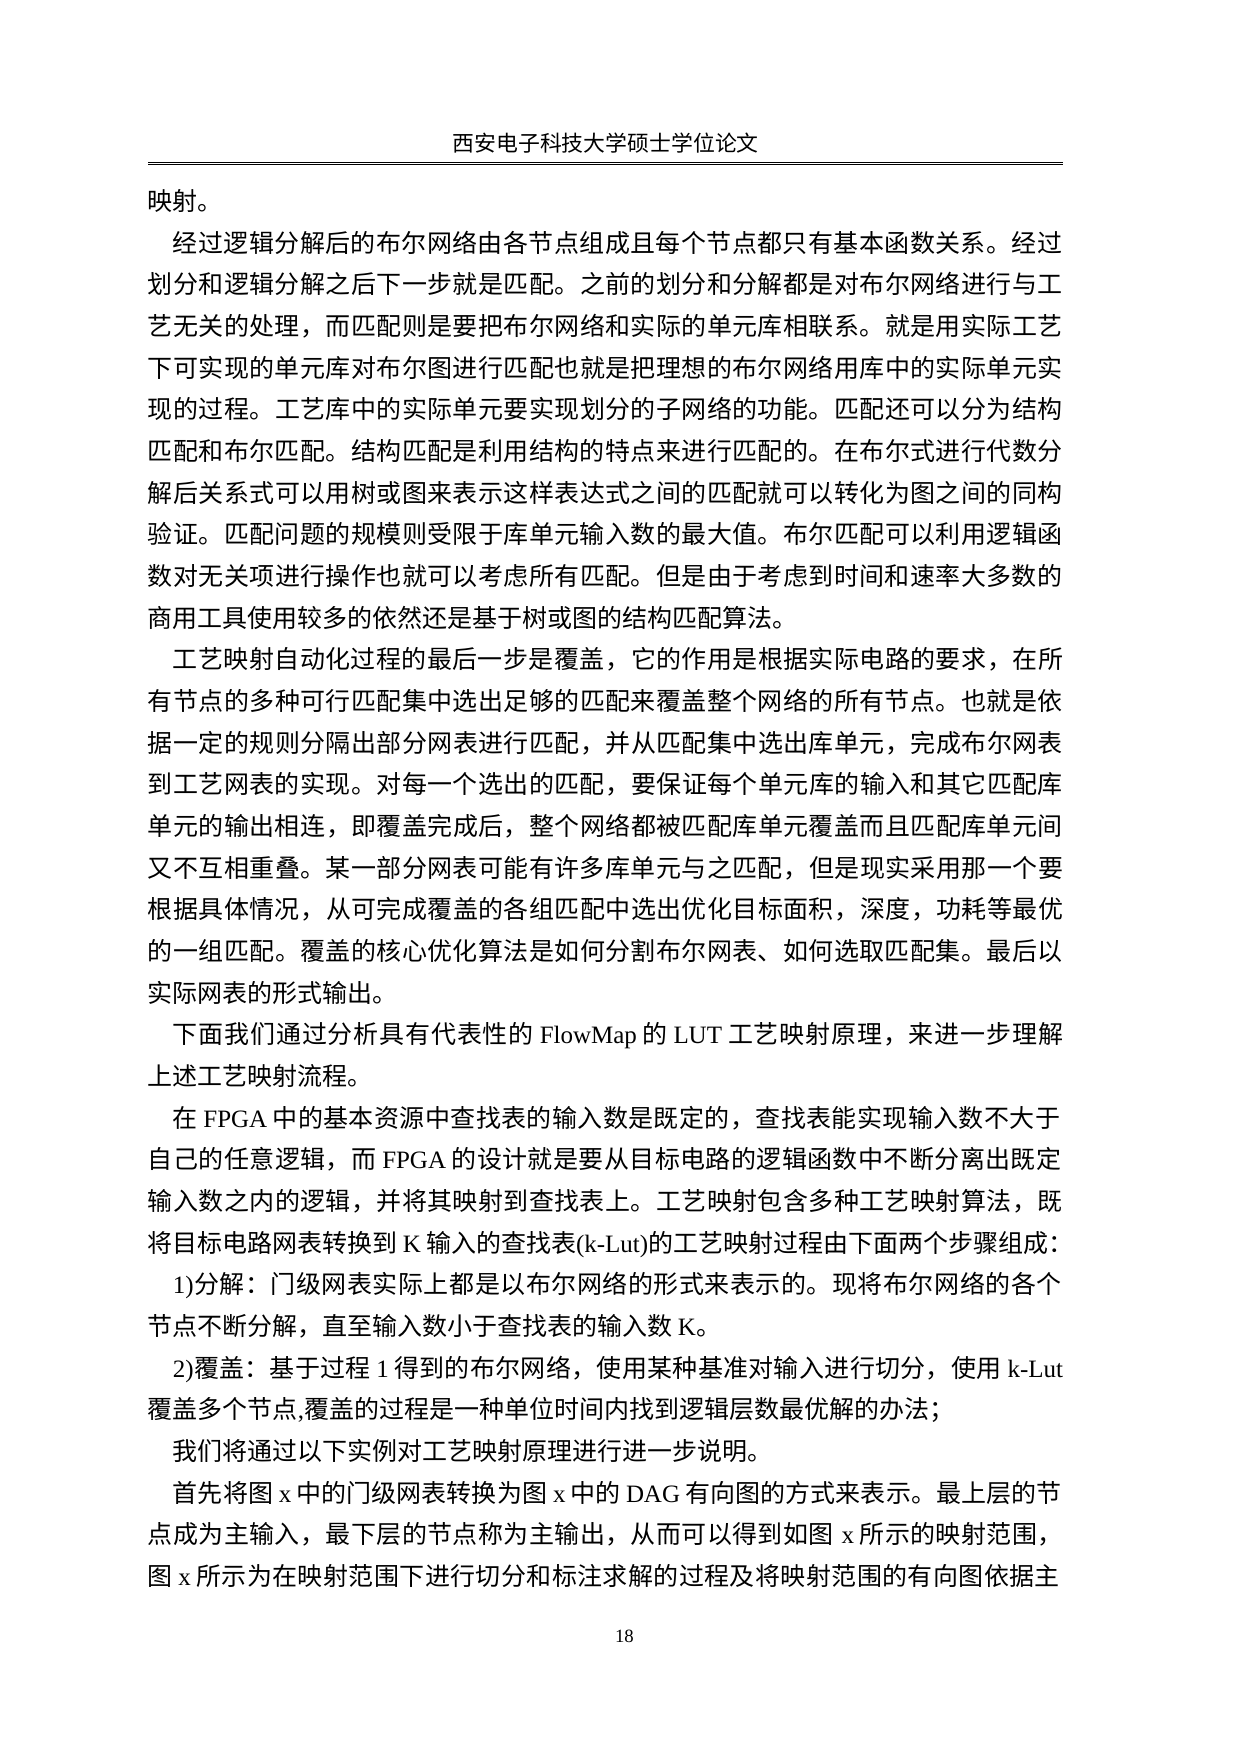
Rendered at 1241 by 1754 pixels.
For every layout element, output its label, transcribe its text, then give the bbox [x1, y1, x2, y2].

text 工艺映射自动化过程的最后一步是覆盖，它的作用是根据实际电路的要求，在所有节点的多种可行匹配集中选出足够的匹配来覆盖整个网络的所有节点。也就是依据一定的规则分隔出部分网表进行匹配，并从匹配集中选出库单元，完成布尔网表到工艺网表的实现。对每一个选出的匹配，要保证每个单元库的输入和其它匹配库单元的输出相连，即覆盖完成后，整个网络都被匹配库单元覆盖而且匹配库单元间又不互相重叠。某一部分网表可能有许多库单元与之匹配，但是现实采用那一个要根据具体情况，从可完成覆盖的各组匹配中选出优化目标面积，深度，功耗等最优的一组匹配。覆盖的核心优化算法是如何分割布尔网表、如何选取匹配集。最后以实际网表的形式输出。 [148, 636, 1063, 1011]
text 下面我们通过分析具有代表性的FlowMap的LUT工艺映射原理，来进一步理解上述工艺映射流程。 [148, 1011, 1063, 1094]
text 1)分解：门级网表实际上都是以布尔网络的形式来表示的。现将布尔网络的各个节点不断分解，直至输入数小于查找表的输入数K。 [148, 1261, 1063, 1344]
text 首先将图x中的门级网表转换为图x中的DAG有向图的方式来表示。最上层的节点成为主输入，最下层的节点称为主输出，从而可以得到如图x所示的映射范围，图x所示为在映射范围下进行切分和标注求解的过程及将映射范围的有向图依据主输入及主输出进行逻辑分层，从而标注拓扑序列，其具体步骤如下： [148, 1469, 1063, 1594]
text 2)覆盖：基于过程1得到的布尔网络，使用某种基准对输入进行切分，使用k-Lut覆盖多个节点,覆盖的过程是一种单位时间内找到逻辑层数最优解的办法； [148, 1344, 1063, 1427]
text 在FPGA中的基本资源中查找表的输入数是既定的，查找表能实现输入数不大于自己的任意逻辑，而FPGA的设计就是要从目标电路的逻辑函数中不断分离出既定输入数之内的逻辑，并将其映射到查找表上。工艺映射包含多种工艺映射算法，既将目标电路网表转换到K输入的查找表(k-Lut)的工艺映射过程由下面两个步骤组成： [148, 1094, 1063, 1261]
text 逻辑分解是将电路进行逻辑上的变化，目的是将复杂的逻辑单元用基本函数的形式（如两输入的与门、与非门、或门，单输入的非门）表达，以便于以后的匹配和映射。 [148, 177, 1063, 219]
text 经过逻辑分解后的布尔网络由各节点组成且每个节点都只有基本函数关系。经过划分和逻辑分解之后下一步就是匹配。之前的划分和分解都是对布尔网络进行与工艺无关的处理，而匹配则是要把布尔网络和实际的单元库相联系。就是用实际工艺下可实现的单元库对布尔图进行匹配也就是把理想的布尔网络用库中的实际单元实现的过程。工艺库中的实际单元要实现划分的子网络的功能。匹配还可以分为结构匹配和布尔匹配。结构匹配是利用结构的特点来进行匹配的。在布尔式进行代数分解后关系式可以用树或图来表示这样表达式之间的匹配就可以转化为图之间的同构验证。匹配问题的规模则受限于库单元输入数的最大值。布尔匹配可以利用逻辑函数对无关项进行操作也就可以考虑所有匹配。但是由于考虑到时间和速率大多数的商用工具使用较多的依然还是基于树或图的结构匹配算法。 [148, 219, 1063, 636]
text 我们将通过以下实例对工艺映射原理进行进一步说明。 [148, 1427, 1063, 1469]
